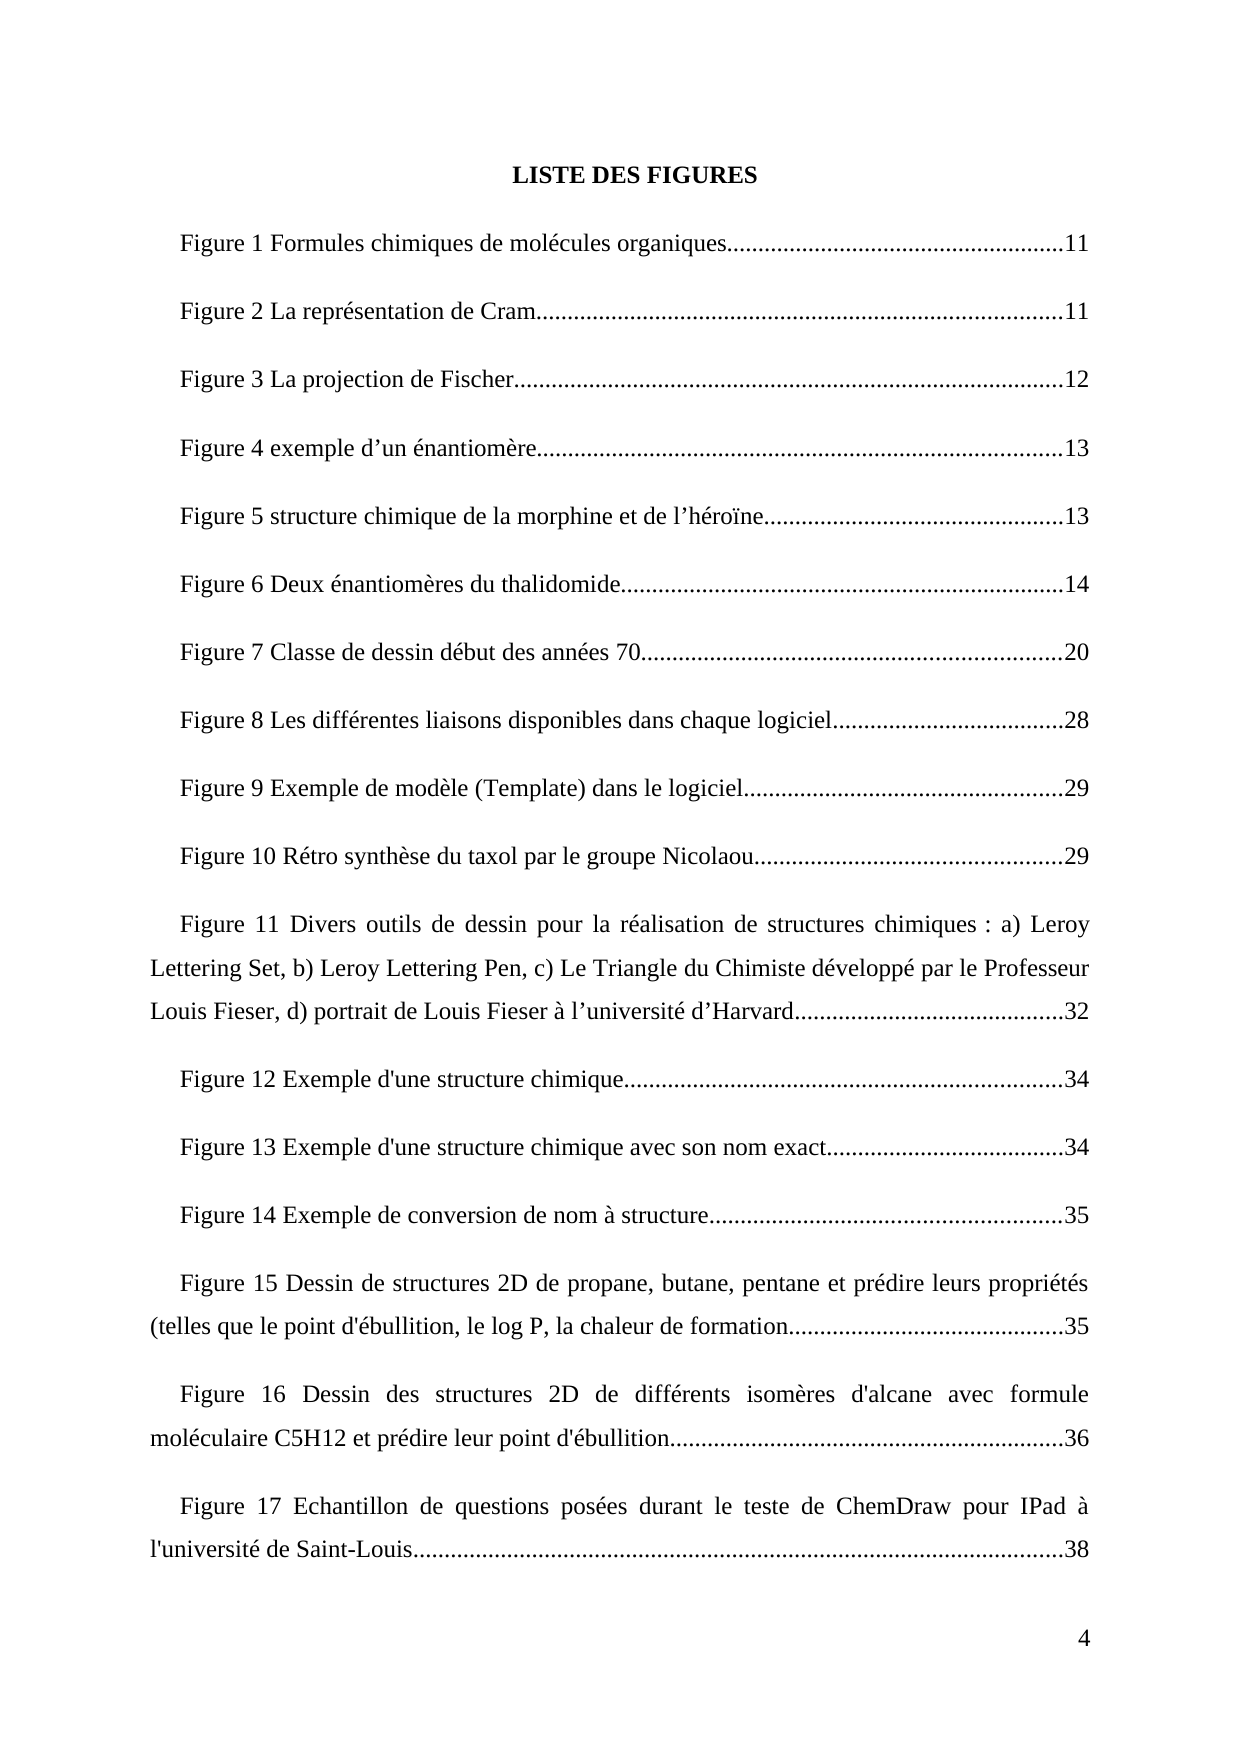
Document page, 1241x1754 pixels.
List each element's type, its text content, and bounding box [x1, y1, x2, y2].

text Figure 12 Exemple d'une structure chimique 34 [150, 1064, 1090, 1093]
text Figure 7 Classe de dessin début des années 70 20 [150, 637, 1090, 666]
text Figure 2 La représentation de Cram 11 [150, 296, 1090, 325]
text Figure 11 Divers outils de dessin pour la réalisation de structures chimiques : a) Leroy Lettering Set, b) Leroy Lettering Pen, c) Le Triangle du Chimiste développé par le Professeur Louis Fieser, d) portrait de Louis Fieser à l’université d’Harvard 32 [150, 909, 1090, 1024]
text Figure 9 Exemple de modèle (Template) dans le logiciel 29 [150, 773, 1090, 802]
text Figure 4 exemple d’un énantiomère 13 [150, 433, 1090, 461]
text Figure 10 Rétro synthèse du taxol par le groupe Nicolaou 29 [150, 841, 1090, 870]
text Figure 1 Formules chimiques de molécules organiques 11 [150, 228, 1090, 257]
text Figure 6 Deux énantiomères du thalidomide 14 [150, 569, 1090, 598]
text Figure 17 Echantillon de questions posées durant le teste de ChemDraw pour IPad à l'université de Saint-Louis 38 [150, 1491, 1090, 1563]
text Figure 14 Exemple de conversion de nom à structure 35 [150, 1200, 1090, 1229]
text Liste des Figures [150, 160, 1090, 189]
text Figure 13 Exemple d'une structure chimique avec son nom exact 34 [150, 1132, 1090, 1161]
text Figure 16 Dessin des structures 2D de différents isomères d'alcane avec formule moléculaire C5H12 et prédire leur point d'ébullition 36 [150, 1379, 1090, 1451]
text Figure 8 Les différentes liaisons disponibles dans chaque logiciel 28 [150, 705, 1090, 734]
text Figure 5 structure chimique de la morphine et de l’héroïne 13 [150, 501, 1090, 529]
text Figure 15 Dessin de structures 2D de propane, butane, pentane et prédire leurs propriétés (telles que le point d'ébullition, le log P, la chaleur de formation 35 [150, 1268, 1090, 1340]
text Figure 3 La projection de Fischer 12 [150, 364, 1090, 393]
